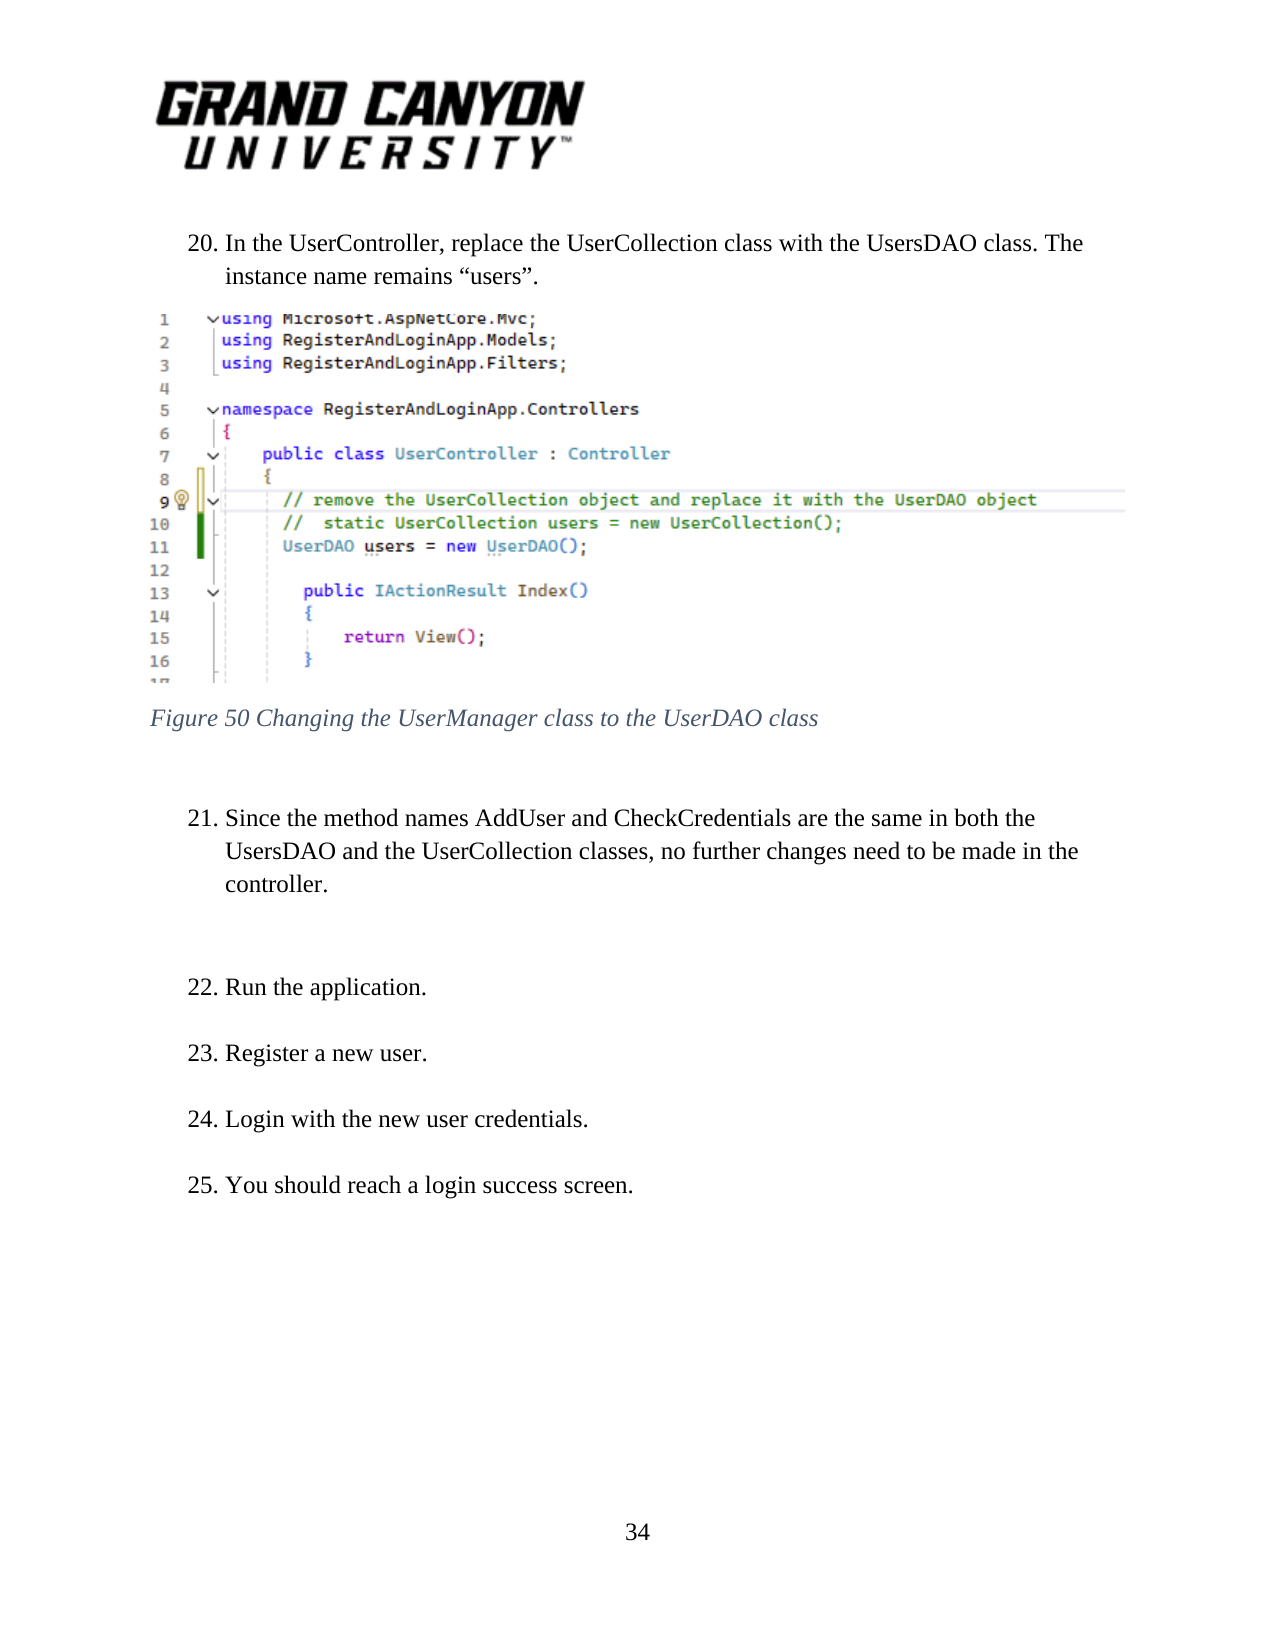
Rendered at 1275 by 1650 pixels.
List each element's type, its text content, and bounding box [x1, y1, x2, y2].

list Login with the new user credentials. [187, 1104, 1125, 1133]
list You should reach a login success screen. [187, 1170, 1125, 1199]
picture [150, 75, 590, 179]
list Since the method names AddUser and CheckCredentials are the same in both the UsersDAO and the UserCollection classes, no further changes need to be made in the controller. [187, 803, 1125, 897]
text Figure 50 Changing the UserManager class to the UserDAO class [150, 703, 1125, 732]
list Run the application. [187, 972, 1125, 1001]
list Register a new user. [187, 1038, 1125, 1067]
picture [150, 314, 1125, 683]
list In the UserController, replace the UserCollection class with the UsersDAO class. The instance name remains “users”. [187, 228, 1125, 289]
